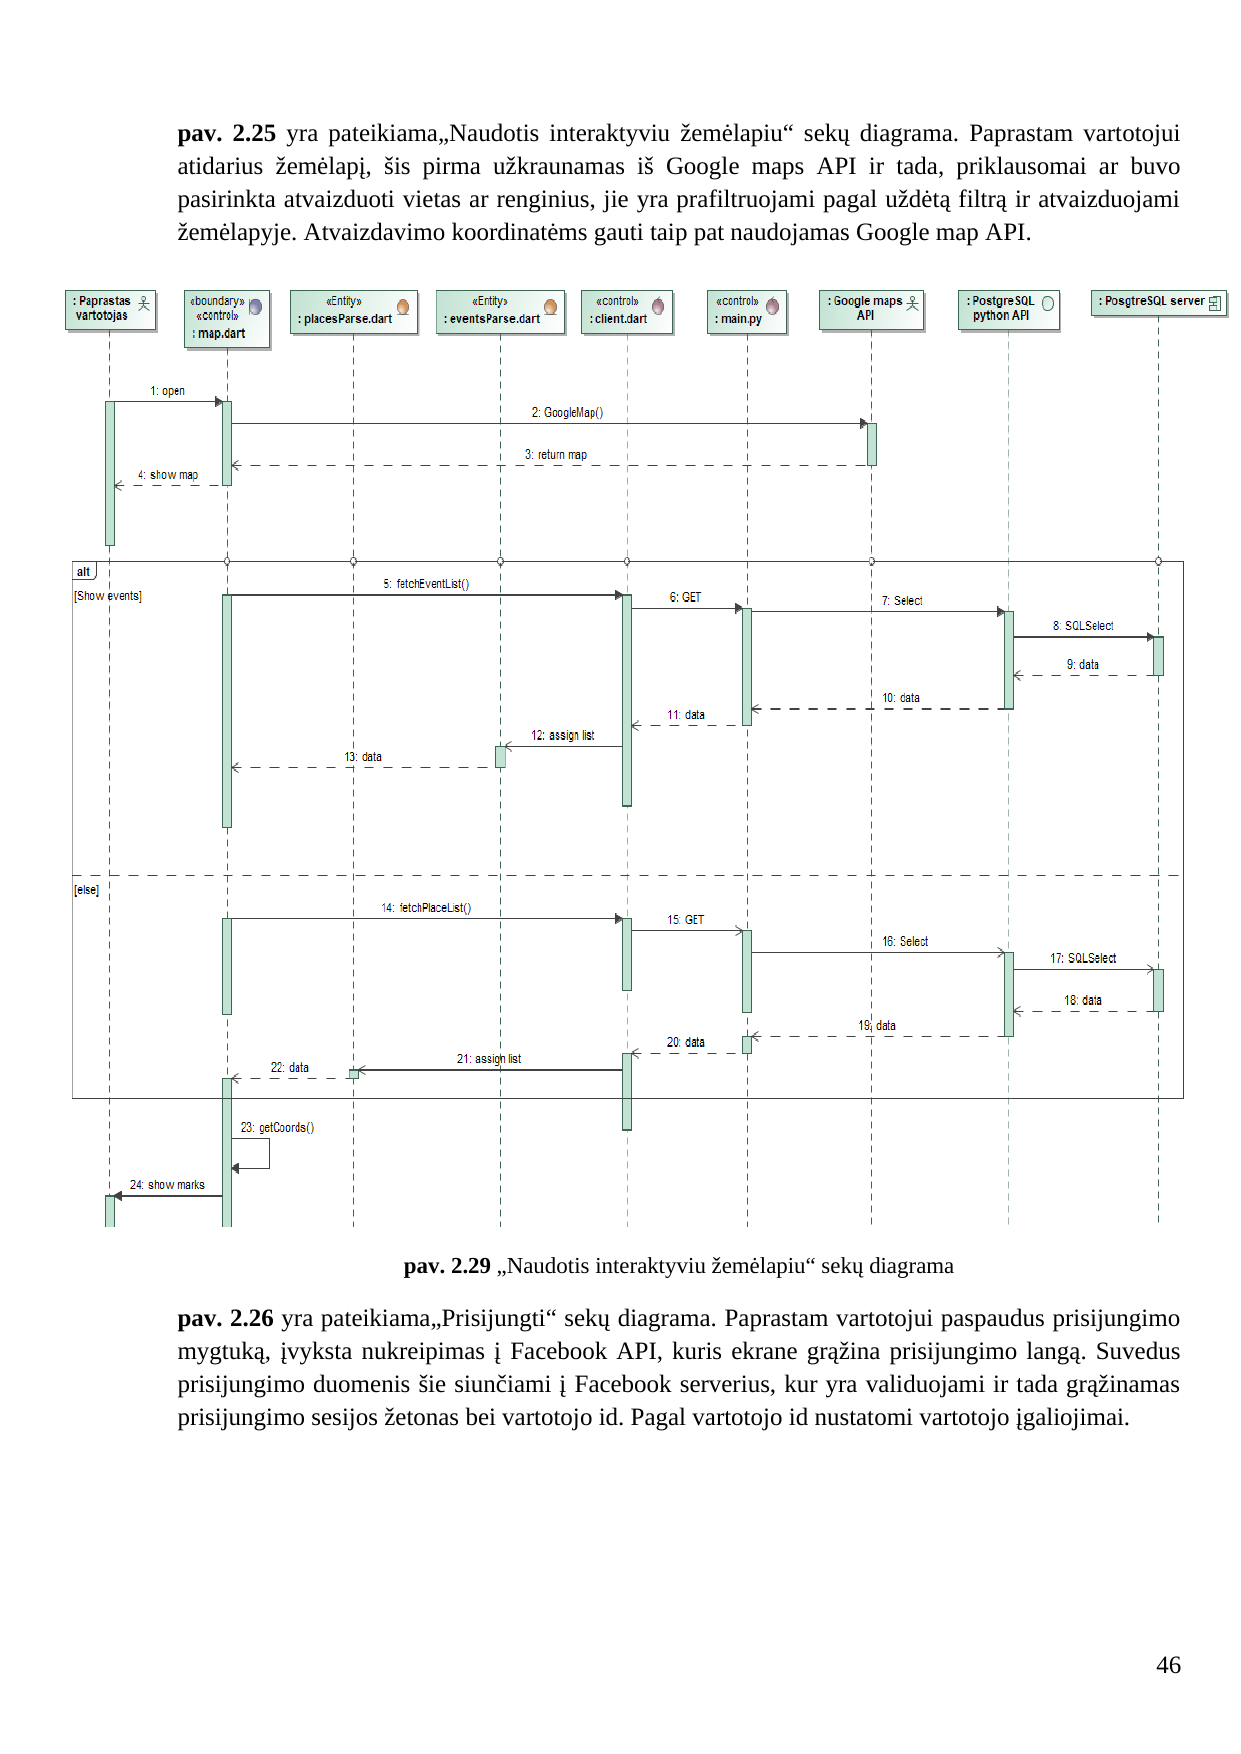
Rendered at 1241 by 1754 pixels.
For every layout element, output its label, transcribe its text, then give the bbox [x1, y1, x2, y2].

picture [55, 283, 1234, 1227]
text pav. 2.26 yra pateikiama„Prisijungti“ sekų diagrama. Paprastam vartotojui paspaudus prisijungimo mygtuką, įvyksta nukreipimas į Facebook API, kuris ekrane grąžina prisijungimo langą. Suvedus prisijungimo duomenis šie siunčiami į Facebook serverius, kur yra validuojami ir tada grąžinamas prisijungimo sesijos žetonas bei vartotojo id. Pagal vartotojo id nustatomi vartotojo įgaliojimai. [177, 1303, 1181, 1431]
text pav. 2.25 yra pateikiama„Naudotis interaktyviu žemėlapiu“ sekų diagrama. Paprastam vartotojui atidarius žemėlapį, šis pirma užkraunamas iš Google maps API ir tada, priklausomai ar buvo pasirinkta atvaizduoti vietas ar renginius, jie yra prafiltruojami pagal uždėtą filtrą ir atvaizduojami žemėlapyje. Atvaizdavimo koordinatėms gauti taip pat naudojamas Google map API. [177, 118, 1181, 246]
